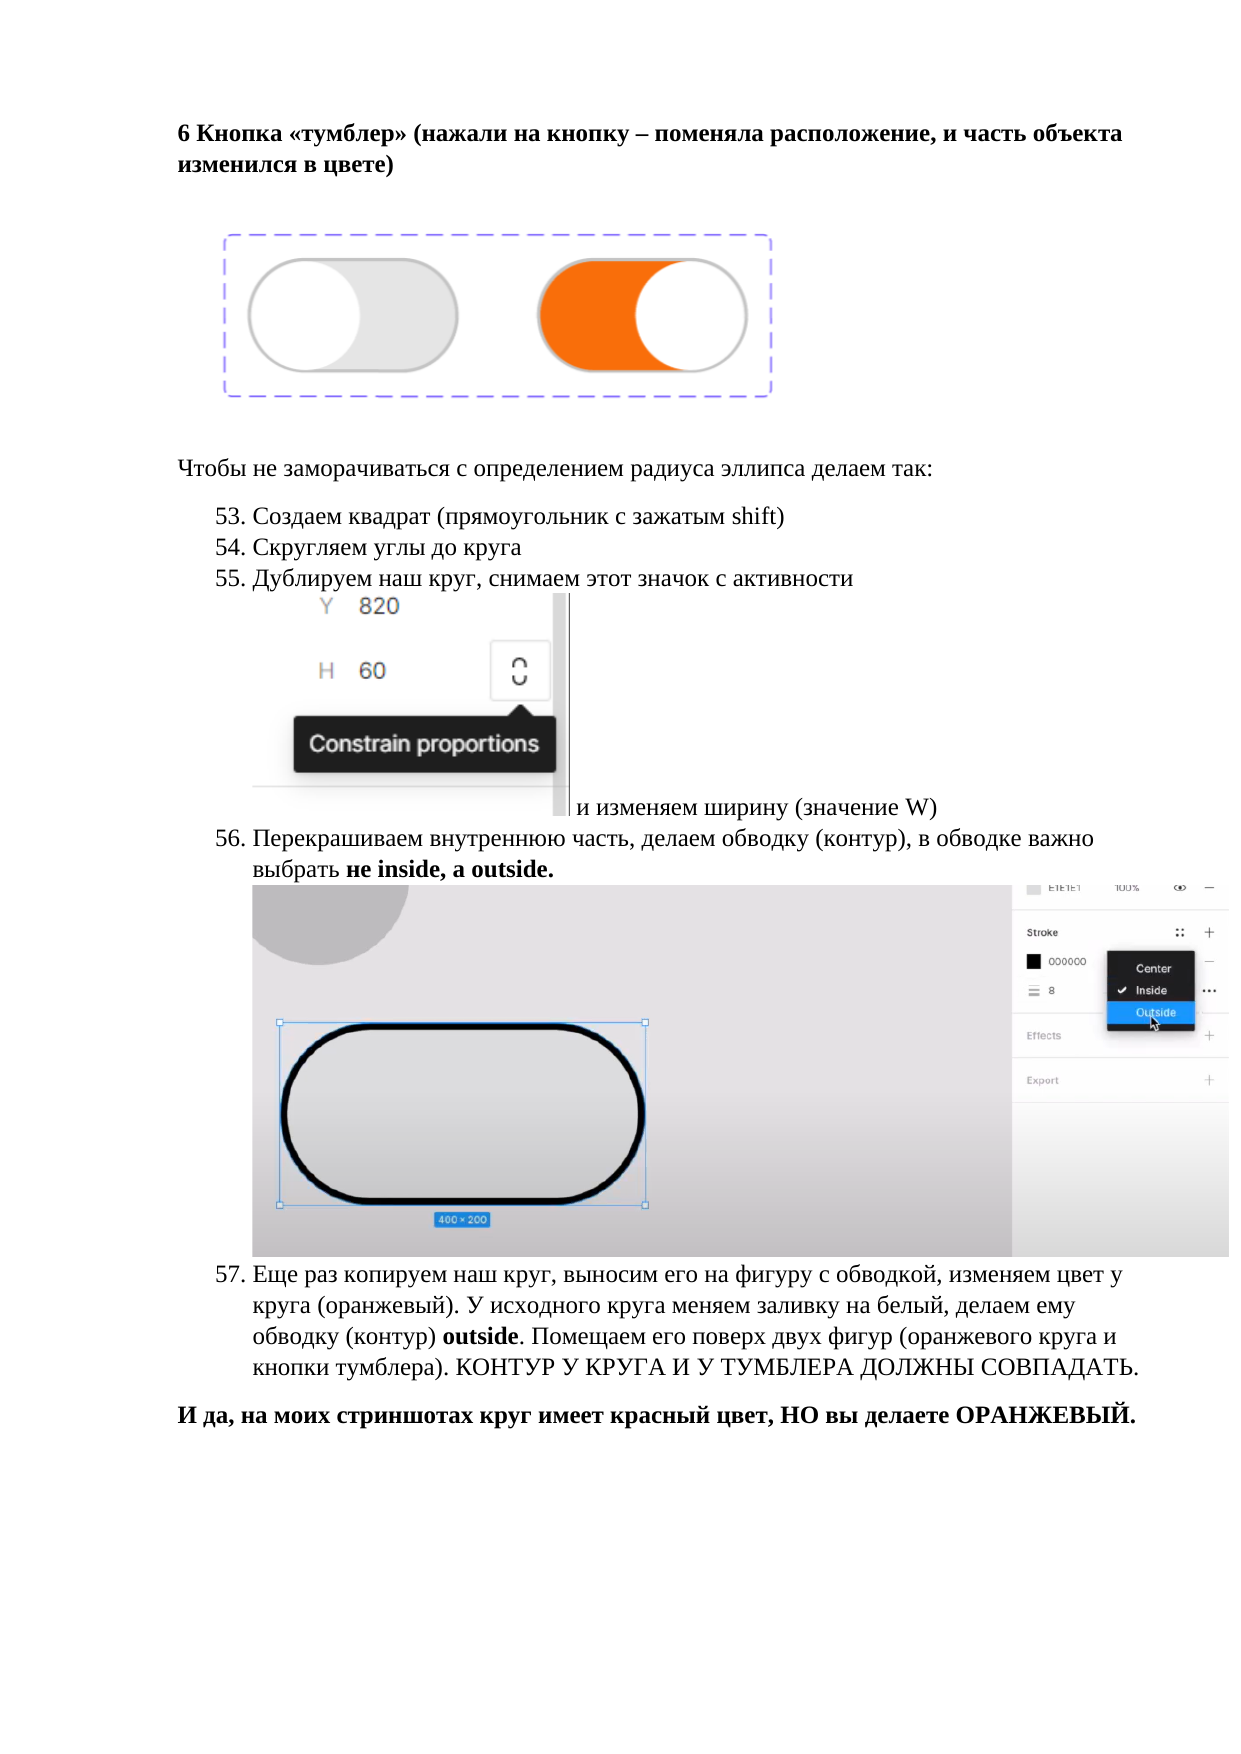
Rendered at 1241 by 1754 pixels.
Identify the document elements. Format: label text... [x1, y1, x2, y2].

text И да, на моих стриншотах круг имеет красный цвет, НО вы делаете ОРАНЖЕВЫЙ. [177, 1400, 1152, 1428]
picture [252, 885, 1229, 1257]
list Создаем квадрат (прямоугольник с зажатым shift) [215, 501, 1152, 530]
picture [252, 593, 570, 816]
text 6 Кнопка «тумблер» (нажали на кнопку – поменяла расположение, и часть объекта изменился в цвете) [177, 118, 1152, 178]
picture [177, 196, 799, 435]
text Чтобы не заморачиваться с определением радиуса эллипса делаем так: [177, 453, 1152, 482]
list Еще раз копируем наш круг, выносим его на фигуру с обводкой, изменяем цвет у круга (оранжевый). У исходного круга меняем заливку на белый, делаем ему обводку (контур) outside. Помещаем его поверх двух фигур (оранжевого круга и кнопки тумблера). КОНТУР У КРУГА И У ТУМБЛЕРА ДОЛЖНЫ СОВПАДАТЬ. [215, 1259, 1152, 1381]
list Скругляем углы до круга [215, 532, 1152, 561]
